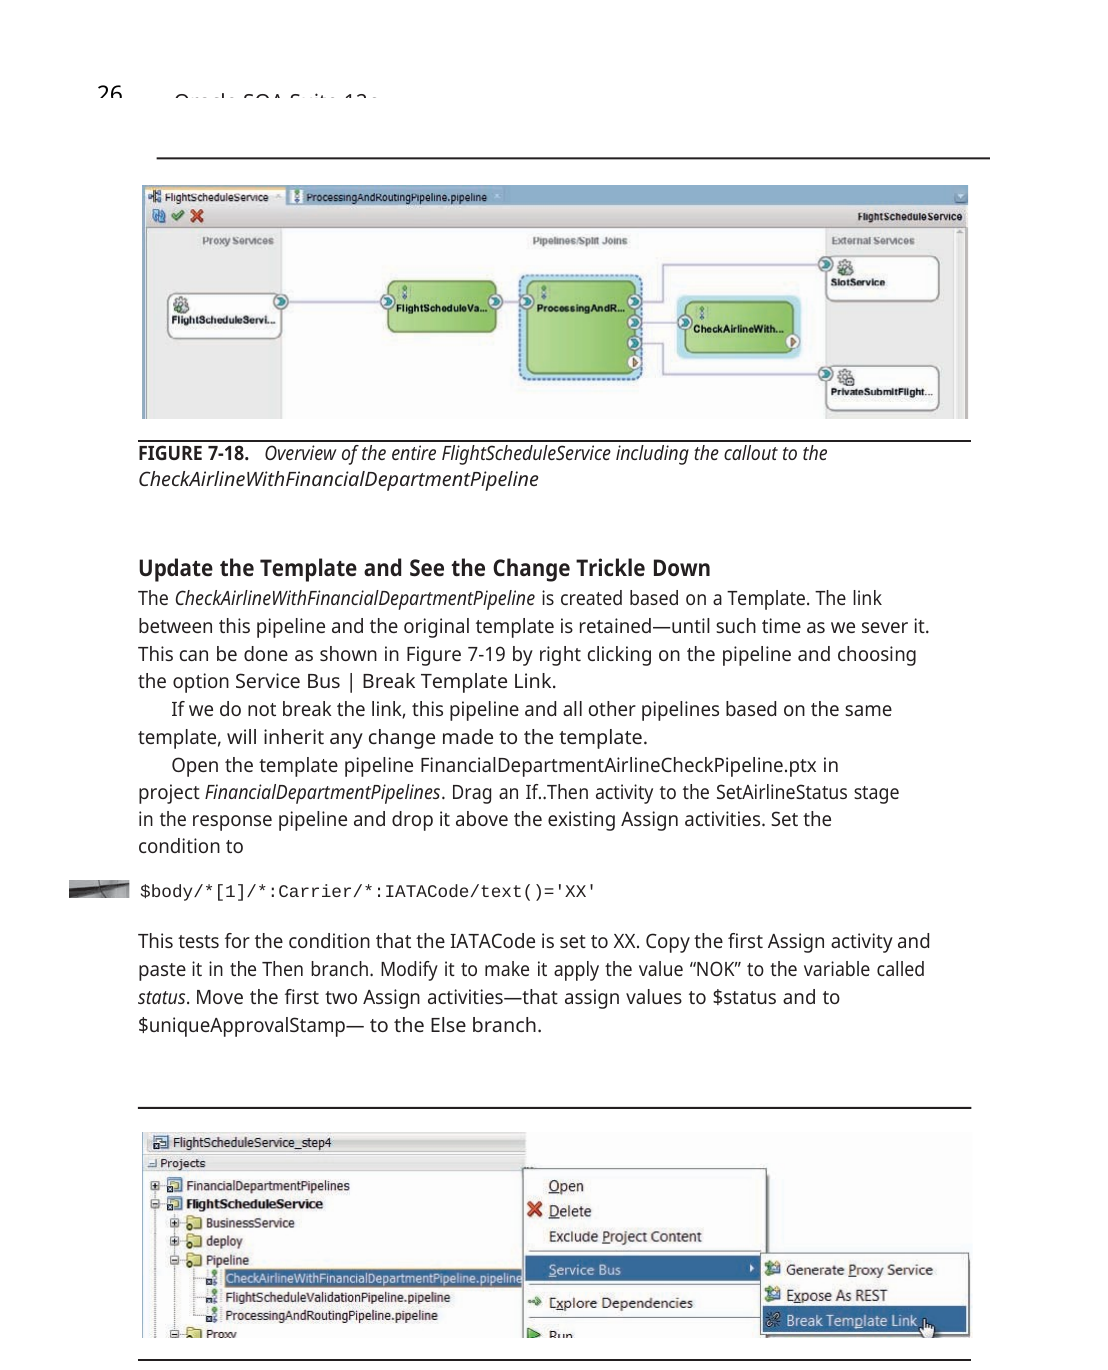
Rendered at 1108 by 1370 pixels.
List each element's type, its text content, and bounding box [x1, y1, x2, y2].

text The CheckAirlineWithFinancialDepartmentPipeline is created based on a Template. The link between this pipeline and the original template is retained—until such time as we sever it. This can be done as shown in Figure 7-19 by right clicking on the pipeline and choosing the option Service Bus | Break Template Link. [138, 584, 943, 694]
text FIGURE 7-18. Overview of the entire FlightScheduleService including the callout to the [138, 436, 1107, 465]
picture [142, 1132, 973, 1338]
text CheckAirlineWithFinancialDepartmentPipeline [138, 465, 1107, 492]
subtitle Update the Template and See the Change Trickle Down [138, 552, 1107, 583]
picture [142, 185, 969, 419]
text $body/*[1]/*:Carrier/*:IATACode/text()='XX' [69, 880, 1107, 912]
text Open the template pipeline FinancialDepartmentAirlineCheckPipeline.ptx in project FinancialDepartmentPipelines. Drag an If..Then activity to the SetAirlineStatus stage in the response pipeline and drop it above the existing Assign activities. Set the condition to [138, 751, 901, 860]
picture [69, 880, 130, 898]
text This tests for the condition that the IATACode is set to XX. Copy the first Assign activity and paste it in the Then branch. Modify it to make it apply the value “NOK” to the variable called status. Move the first two Assign activities—that assign values to $status and to $uniqueApprovalStamp— to the Else branch. [138, 928, 970, 1038]
text If we do not break the link, this pipeline and all other pipelines based on the same template, will inherit any change made to the template. [138, 696, 956, 750]
